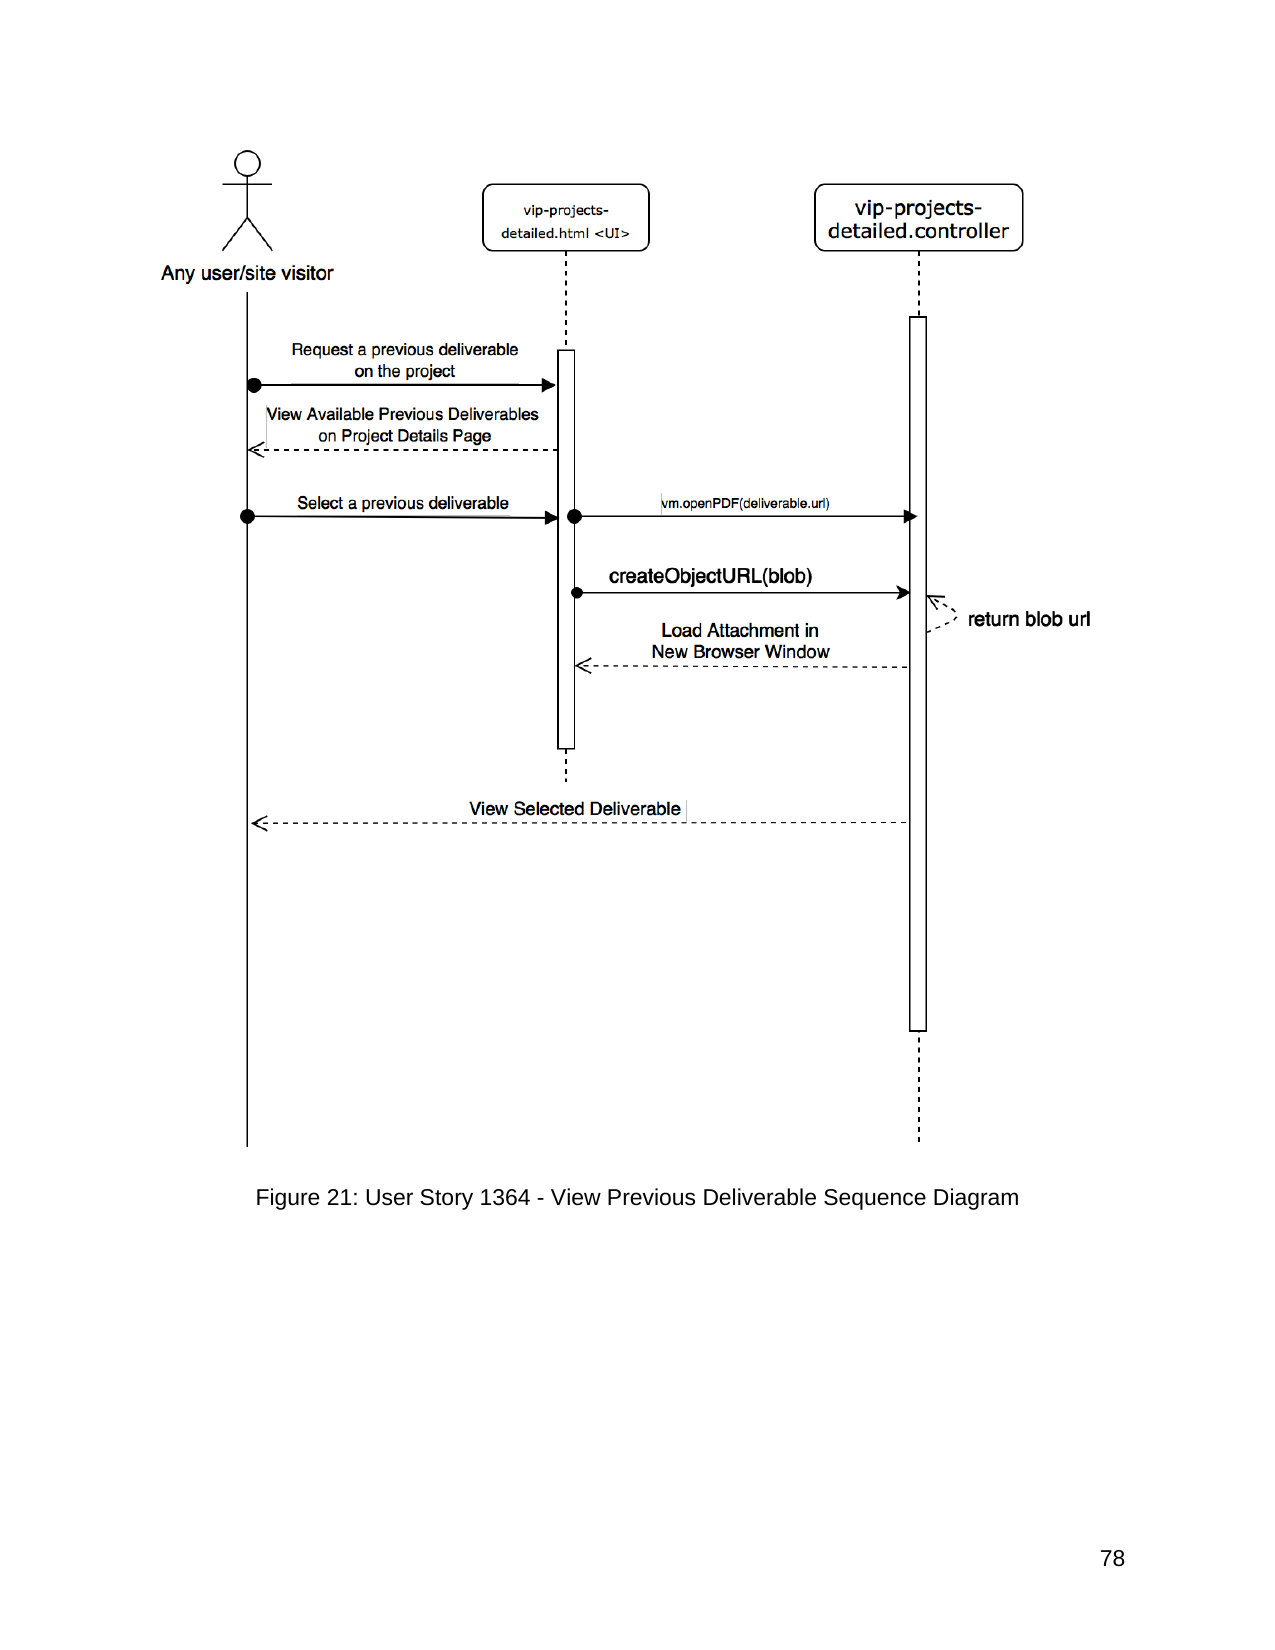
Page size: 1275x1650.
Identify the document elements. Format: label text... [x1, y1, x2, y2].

text Figure 21: User Story 1364 - View Previous Deliverable Sequence Diagram [150, 1184, 1125, 1210]
picture [159, 150, 1116, 1150]
